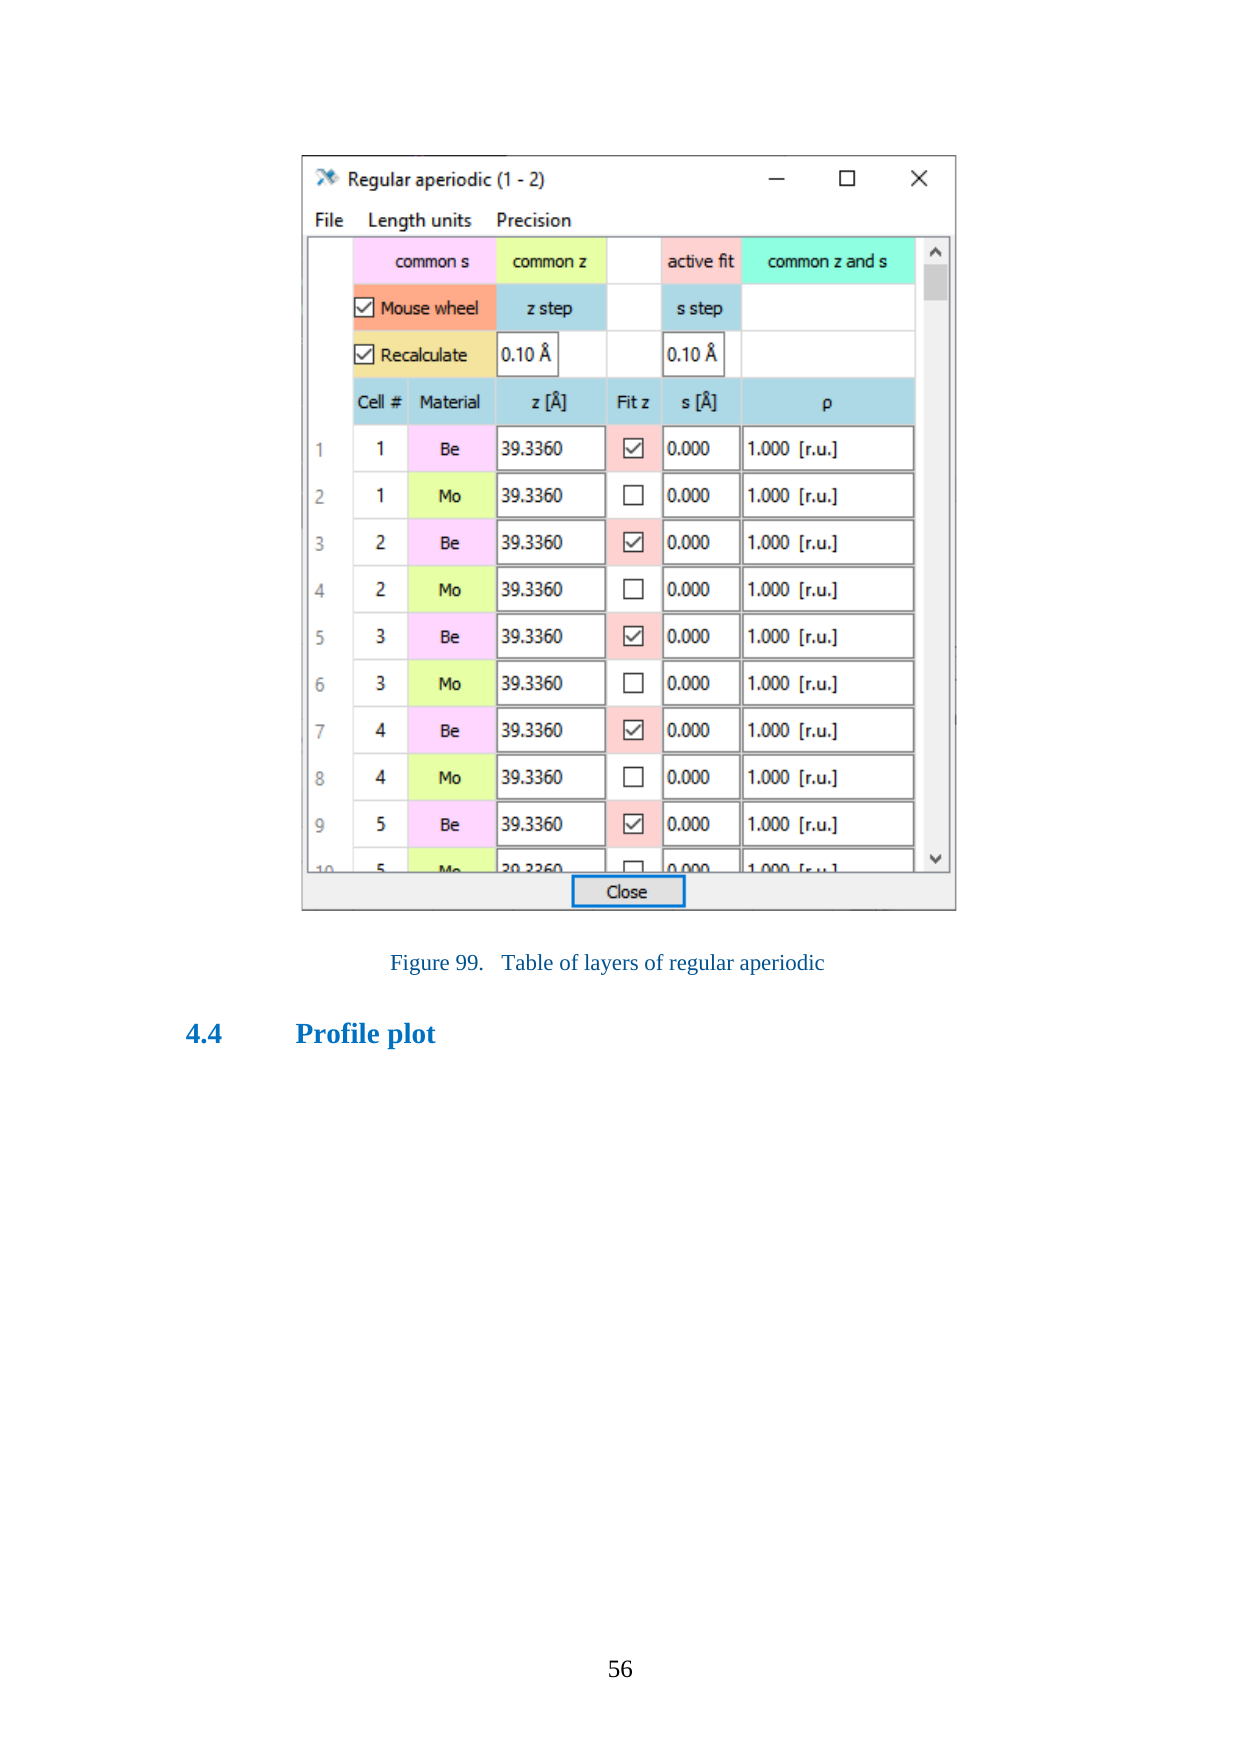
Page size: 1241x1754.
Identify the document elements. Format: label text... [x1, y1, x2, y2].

picture [301, 155, 957, 911]
subtitle Profile plot [155, 1016, 1093, 1050]
